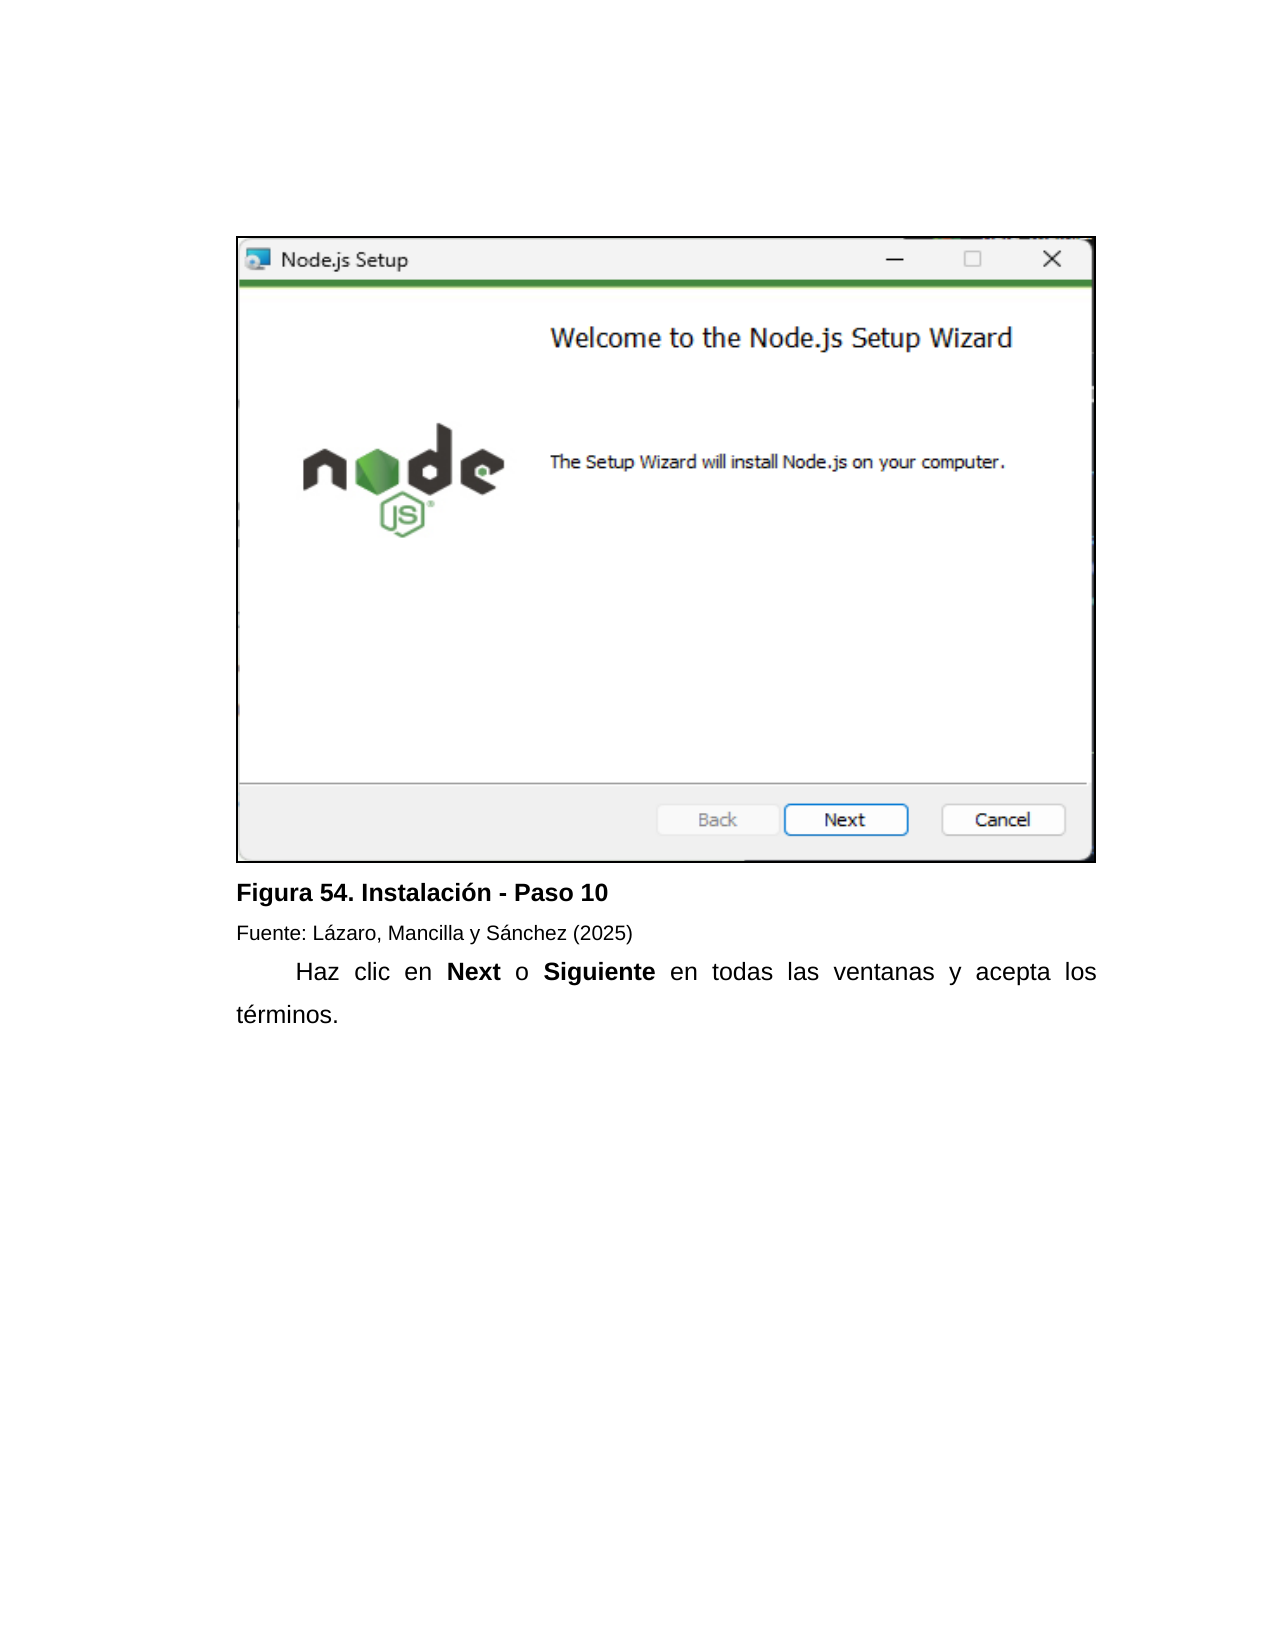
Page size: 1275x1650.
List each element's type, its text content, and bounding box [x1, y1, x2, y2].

text Fuente: Lázaro, Mancilla y Sánchez (2025) [236, 921, 1098, 945]
text Haz clic en Next o Siguiente en todas las ventanas y acepta los términos. [236, 957, 1098, 1029]
text Figura 54. Instalación - Paso 10 [236, 878, 1098, 906]
picture [238, 238, 1094, 861]
